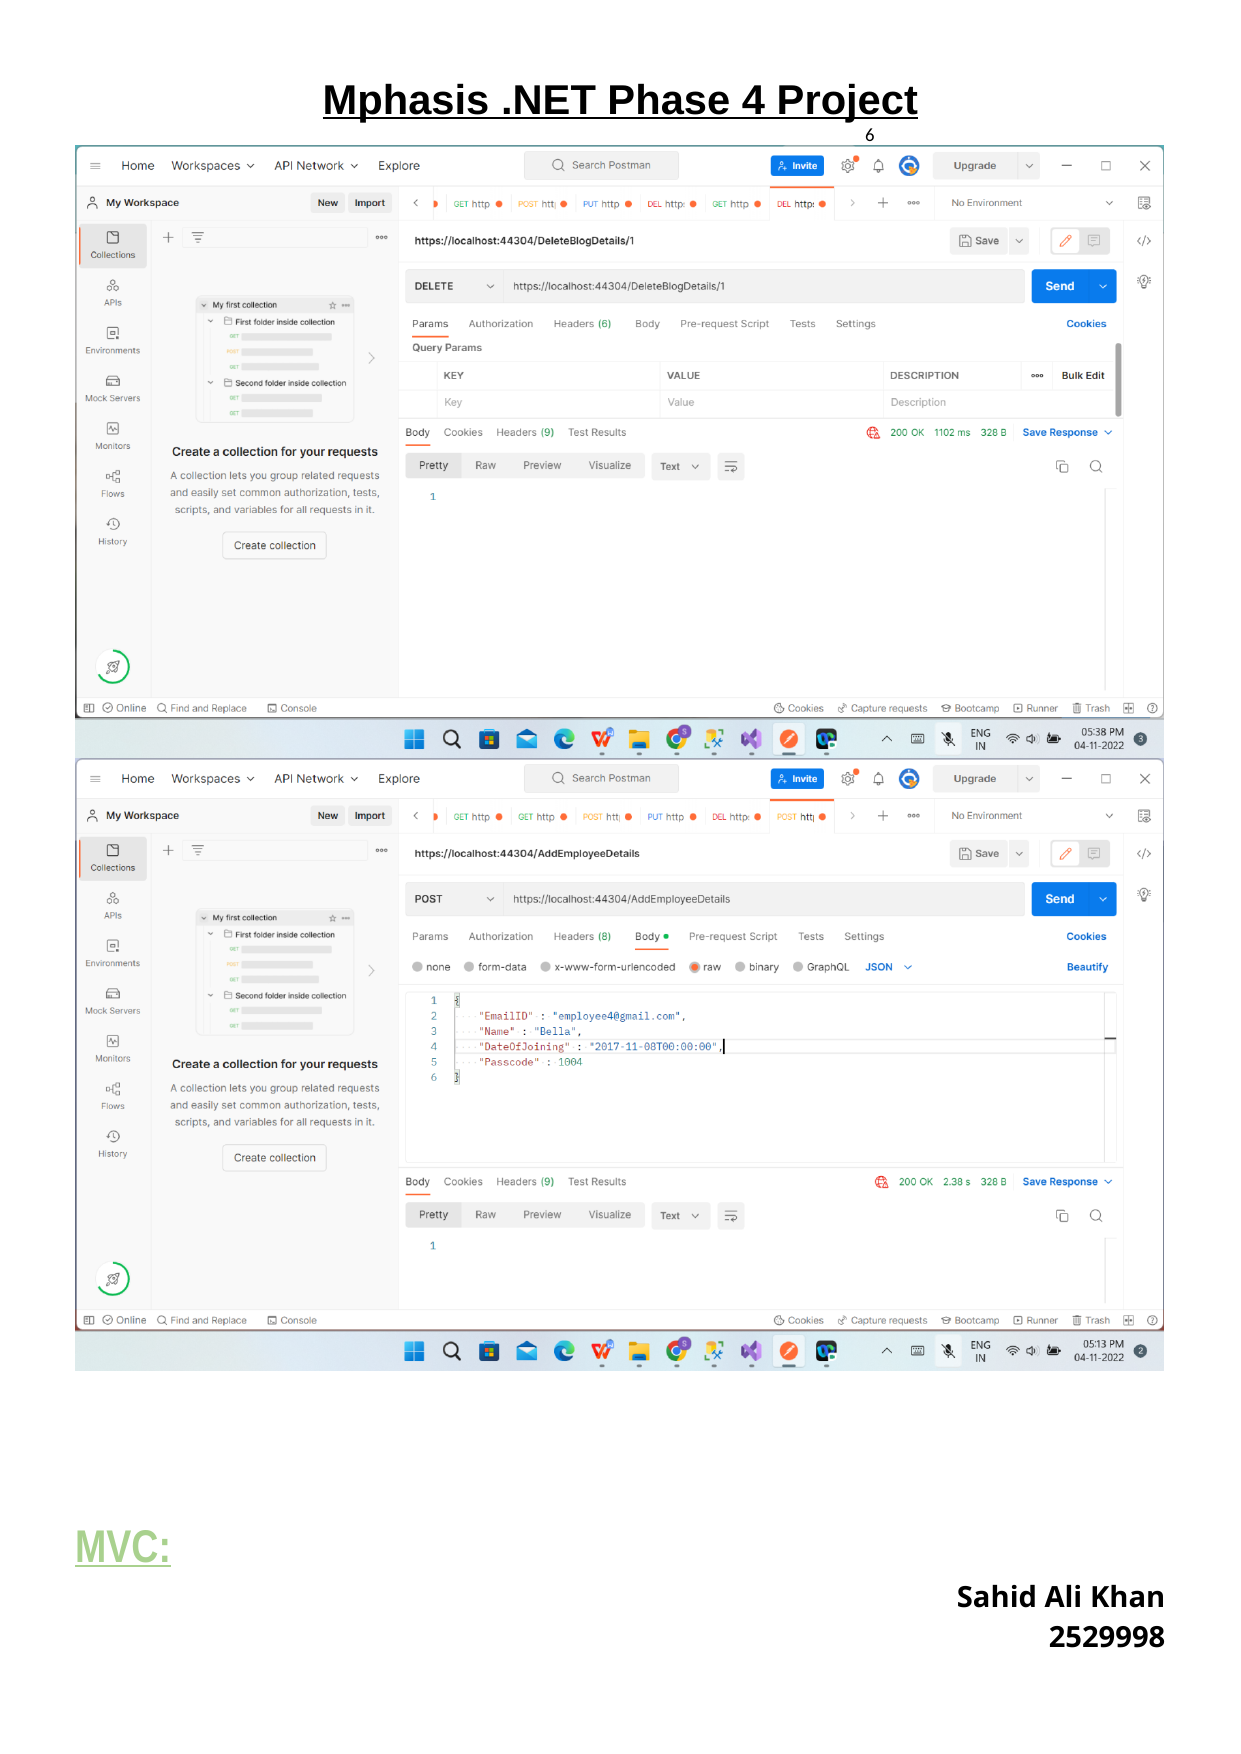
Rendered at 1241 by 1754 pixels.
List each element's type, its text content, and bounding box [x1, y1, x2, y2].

picture [75, 145, 1164, 1371]
text MVC: [75, 1519, 1165, 1572]
